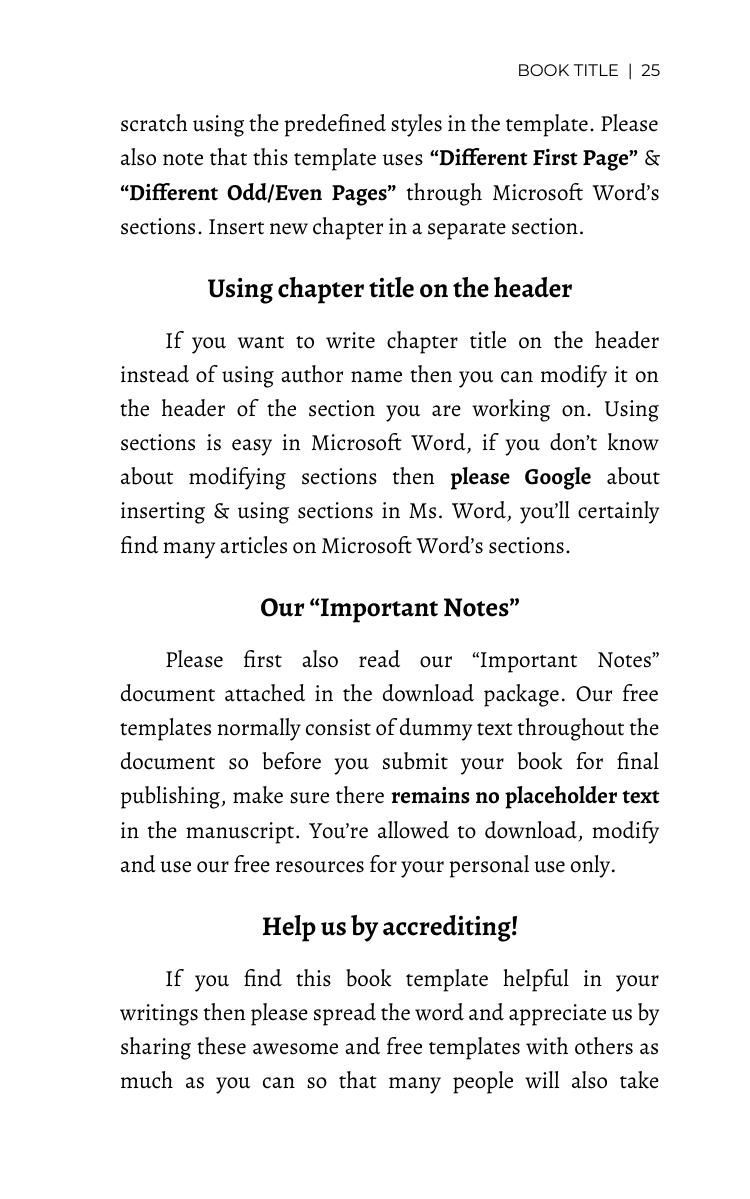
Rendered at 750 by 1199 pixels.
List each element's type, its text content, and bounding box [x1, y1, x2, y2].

subtitle Our “Important Notes” [120, 589, 660, 626]
text If you want to write chapter title on the header instead of using author name then you can modify it on the header of the section you are working on. Using sections is easy in Microsoft Word, if you don’t know about modifying sections then please Google about inserting & using sections in Ms. Word, you’ll certainly find many articles on Microsoft Word’s sections. [120, 325, 660, 561]
subtitle Using chapter title on the header [120, 270, 660, 307]
text Please first also read our “Important Notes” document attached in the download package. Our free templates normally consist of dummy text throughout the document so before you submit your book for final publishing, make sure there remains no placeholder text in the manuscript. You’re allowed to download, modify and use our free resources for your personal use only. [120, 644, 660, 880]
subtitle Help us by accrediting! [120, 908, 660, 945]
